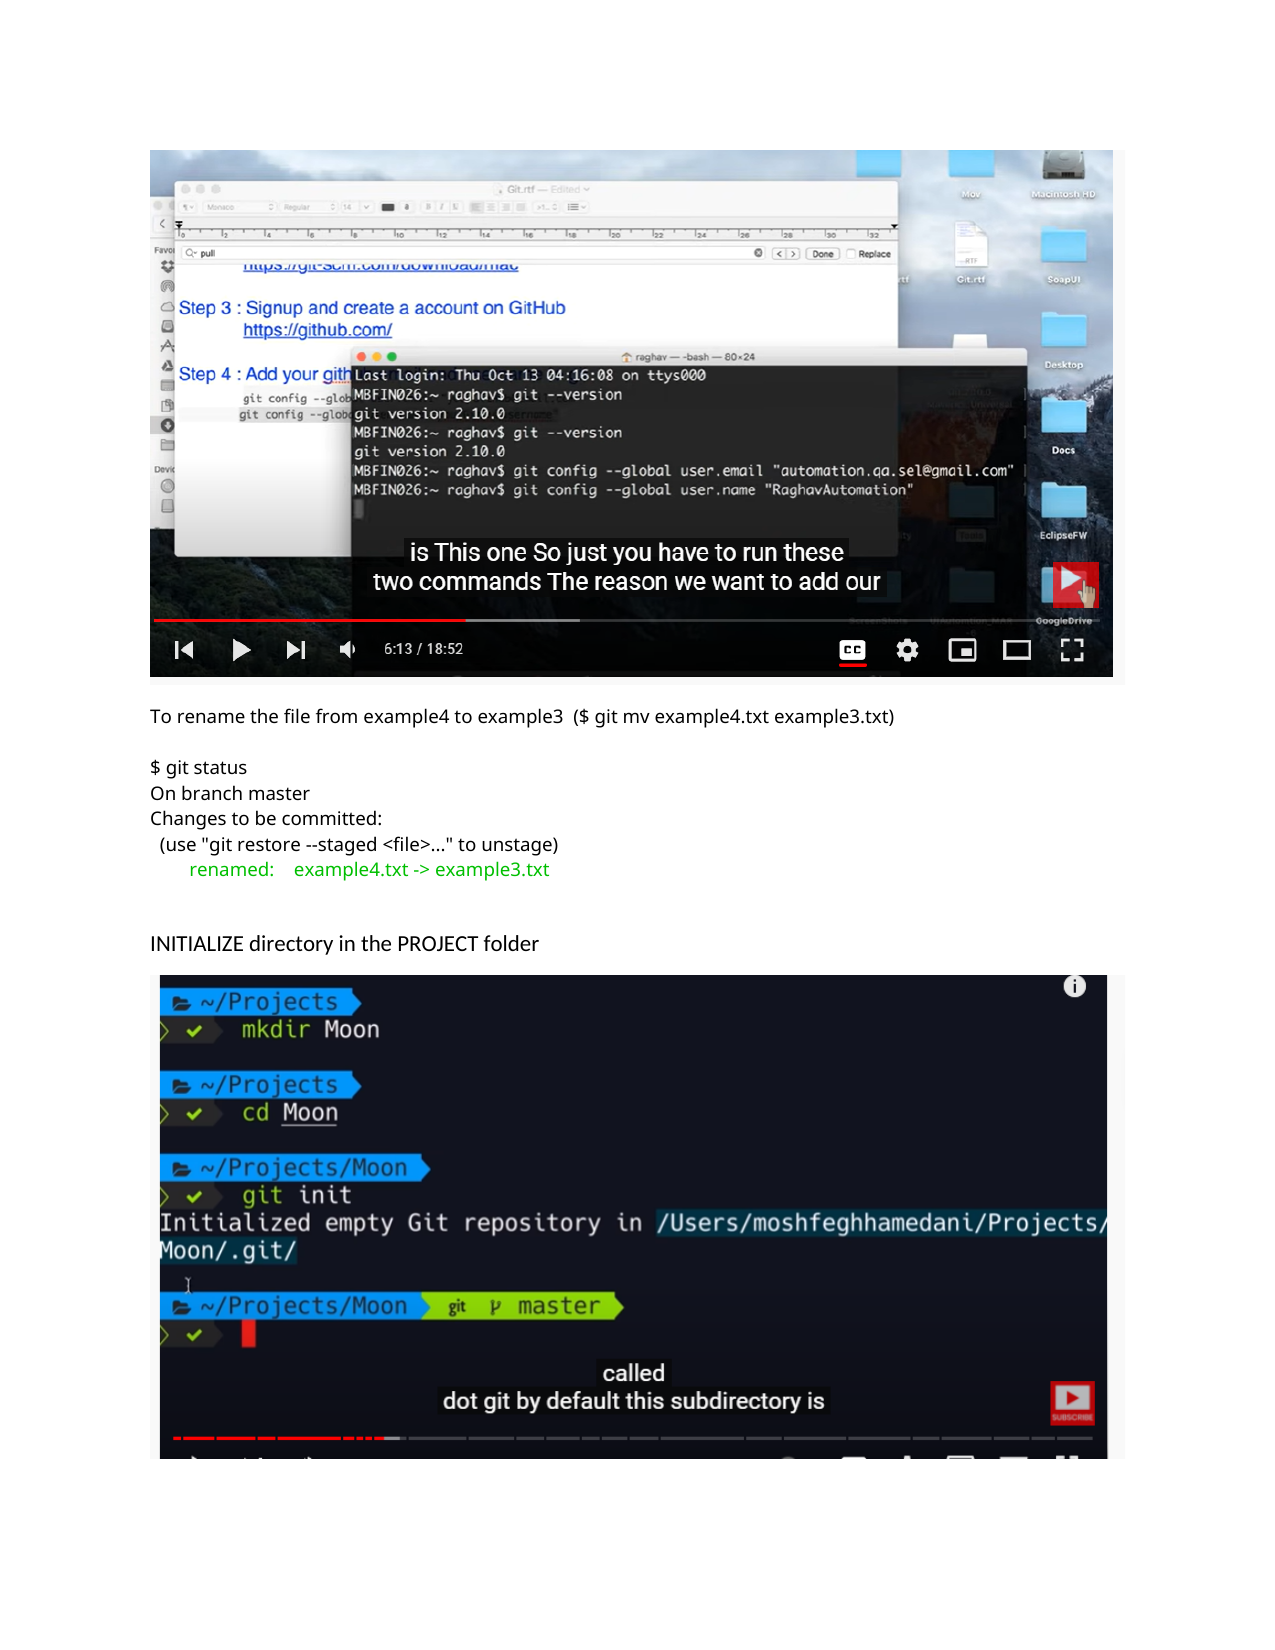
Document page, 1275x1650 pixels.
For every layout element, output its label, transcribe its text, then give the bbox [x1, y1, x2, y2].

text To rename the file from example4 to example3 ($ git mv example4.txt example3.txt) [150, 703, 1125, 729]
text Changes to be committed: [150, 805, 1125, 831]
text (use "git restore --staged <file>..." to unstage) [150, 831, 1125, 856]
text renamed: example4.txt -> example3.txt [150, 856, 1125, 882]
text On branch master [150, 780, 1125, 805]
picture [150, 975, 1125, 1459]
text $ git status [150, 754, 1125, 780]
text INITIALIZE directory in the PROJECT folder [150, 929, 1125, 957]
picture [150, 150, 1125, 685]
